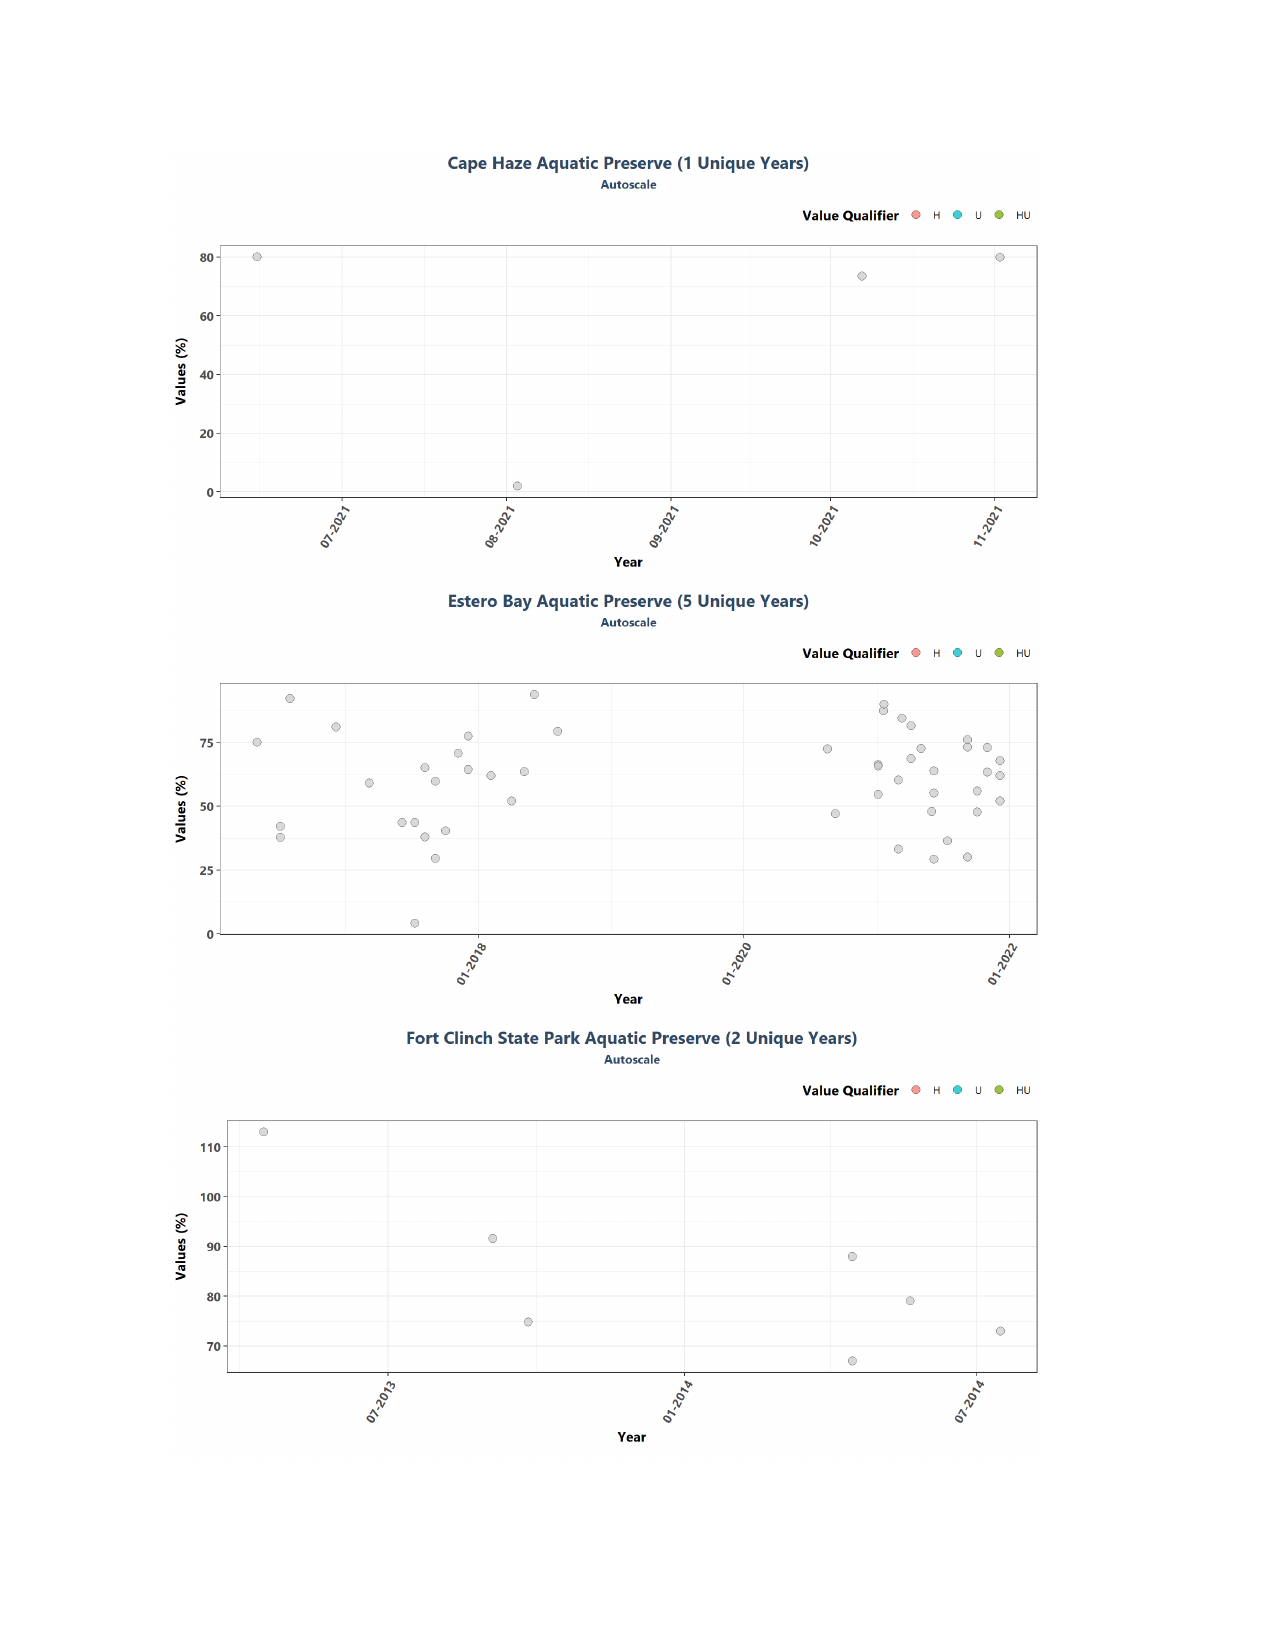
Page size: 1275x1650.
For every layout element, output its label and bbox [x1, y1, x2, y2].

picture [168, 150, 1044, 1463]
